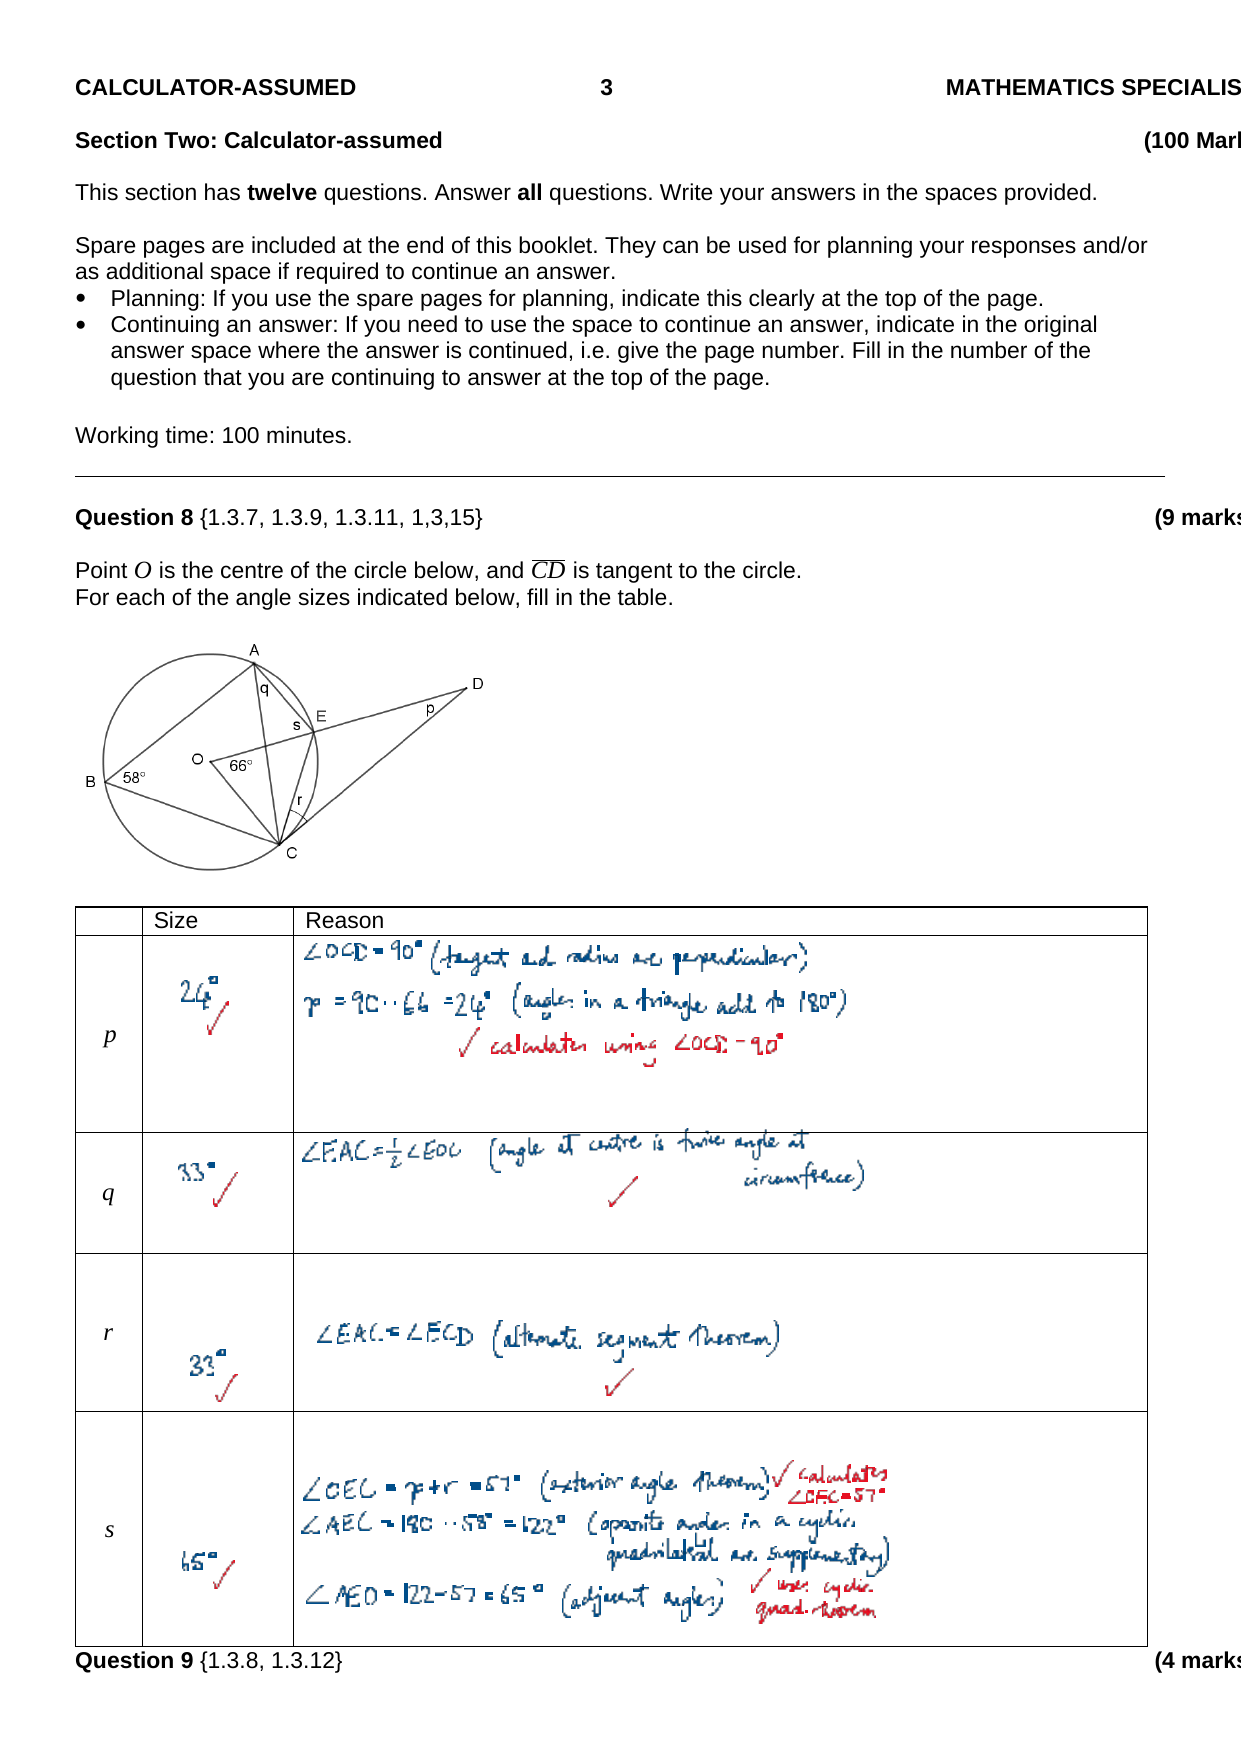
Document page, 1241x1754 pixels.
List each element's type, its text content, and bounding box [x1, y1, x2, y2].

picture [75, 636, 493, 880]
table_cell [143, 1412, 293, 1646]
text Point is the centre of the circle below, and is tangent to the circle. [75, 557, 1165, 584]
text Working time: 100 minutes. [75, 422, 1165, 448]
text Spare pages are included at the end of this booklet. They can be used for planning your responses and/or as additional space if required to continue an answer. [75, 232, 1165, 285]
table_cell [294, 936, 1147, 1132]
table_cell [143, 1133, 293, 1253]
table_cell [76, 936, 142, 1132]
table_cell [143, 1254, 293, 1411]
text Question 8 {1.3.7, 1.3.9, 1.3.11, 1,3,15} (9 marks) [75, 504, 1165, 530]
table_cell [294, 1412, 1147, 1646]
table_cell [294, 1254, 1147, 1411]
text ● Planning: If you use the spare pages for planning, indicate this clearly at the top of the page. [75, 285, 1165, 311]
text Question 9 {1.3.8, 1.3.12} (4 marks) [75, 1647, 1165, 1673]
text This section has twelve questions. Answer all questions. Write your answers in the spaces provided. [75, 179, 1165, 206]
text ● Continuing an answer: If you need to use the space to continue an answer, indicate in the original answer space where the answer is continued, i.e. give the page number. Fill in the number of the question that you are continuing to answer at the top of the page. [75, 311, 1165, 390]
table_header Reason [294, 908, 1147, 935]
table_header Size [143, 908, 293, 935]
table_cell [294, 1133, 1147, 1253]
table_cell [76, 1254, 142, 1411]
table_cell [76, 1412, 142, 1646]
text Section Two: Calculator-assumed (100 Marks) [75, 127, 1168, 153]
table_header [76, 908, 142, 935]
table_cell [76, 1133, 142, 1253]
text For each of the angle sizes indicated below, fill in the table. [75, 584, 1165, 611]
table_cell [143, 936, 293, 1132]
